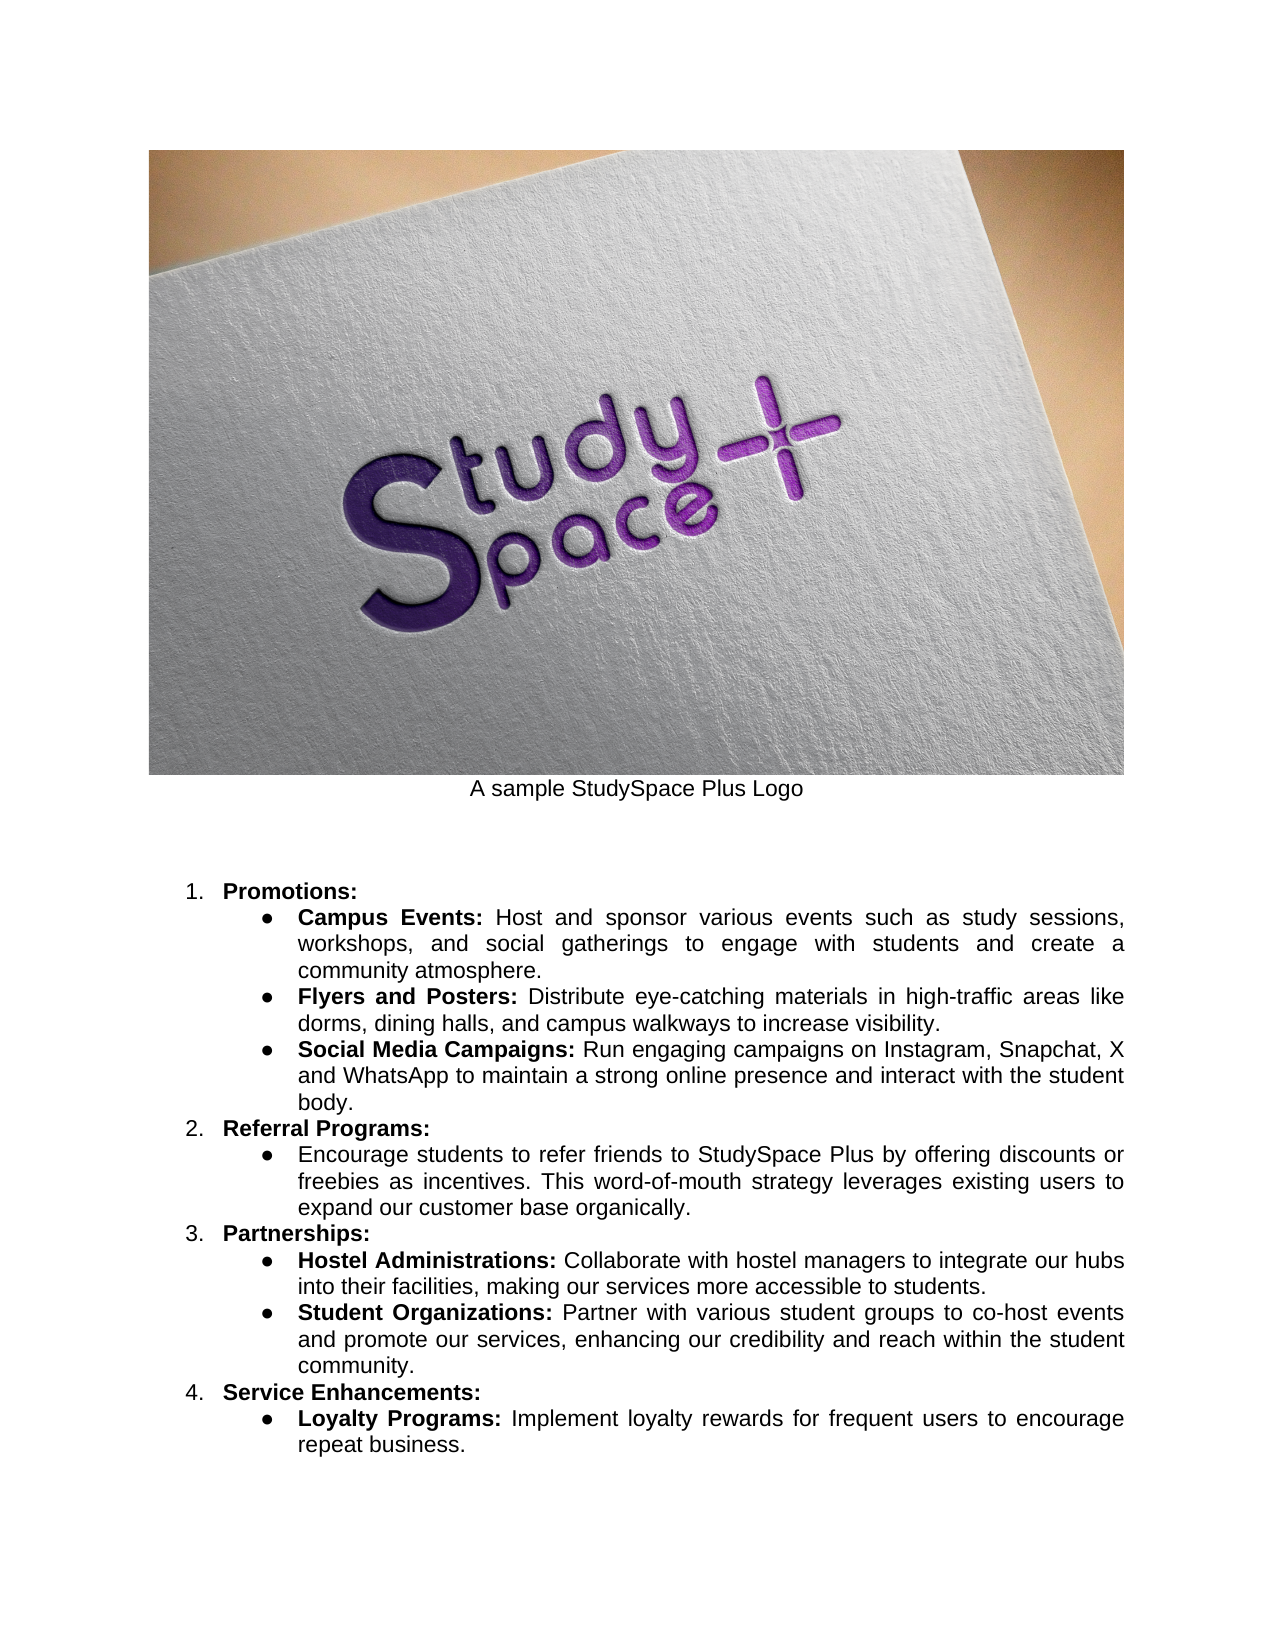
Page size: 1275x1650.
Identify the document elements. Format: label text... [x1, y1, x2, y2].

list Social Media Campaigns: Run engaging campaigns on Instagram, Snapchat, X and WhatsApp to maintain a strong online presence and interact with the student body. [260, 1036, 1125, 1115]
list Service Enhancements: [185, 1378, 1125, 1405]
list Loyalty Programs: Implement loyalty rewards for frequent users to encourage repeat business. [260, 1405, 1125, 1457]
list Partnerships: [185, 1220, 1125, 1247]
list Campus Events: Host and sponsor various events such as study sessions, workshops, and social gatherings to engage with students and create a community atmosphere. [260, 904, 1125, 983]
list Hostel Administrations: Collaborate with hostel managers to integrate our hubs into their facilities, making our services more accessible to students. [260, 1247, 1125, 1299]
list Flyers and Posters: Distribute eye-catching materials in high-traffic areas like dorms, dining halls, and campus walkways to increase visibility. [260, 983, 1125, 1036]
list Promotions: [185, 878, 1125, 904]
list Student Organizations: Partner with various student groups to co-host events and promote our services, enhancing our credibility and reach within the student community. [260, 1299, 1125, 1378]
list Encourage students to refer friends to StudySpace Plus by offering discounts or freebies as incentives. This word-of-mouth strategy leverages existing users to expand our customer base organically. [260, 1141, 1125, 1220]
list Referral Programs: [185, 1115, 1125, 1141]
picture [148, 150, 1124, 775]
